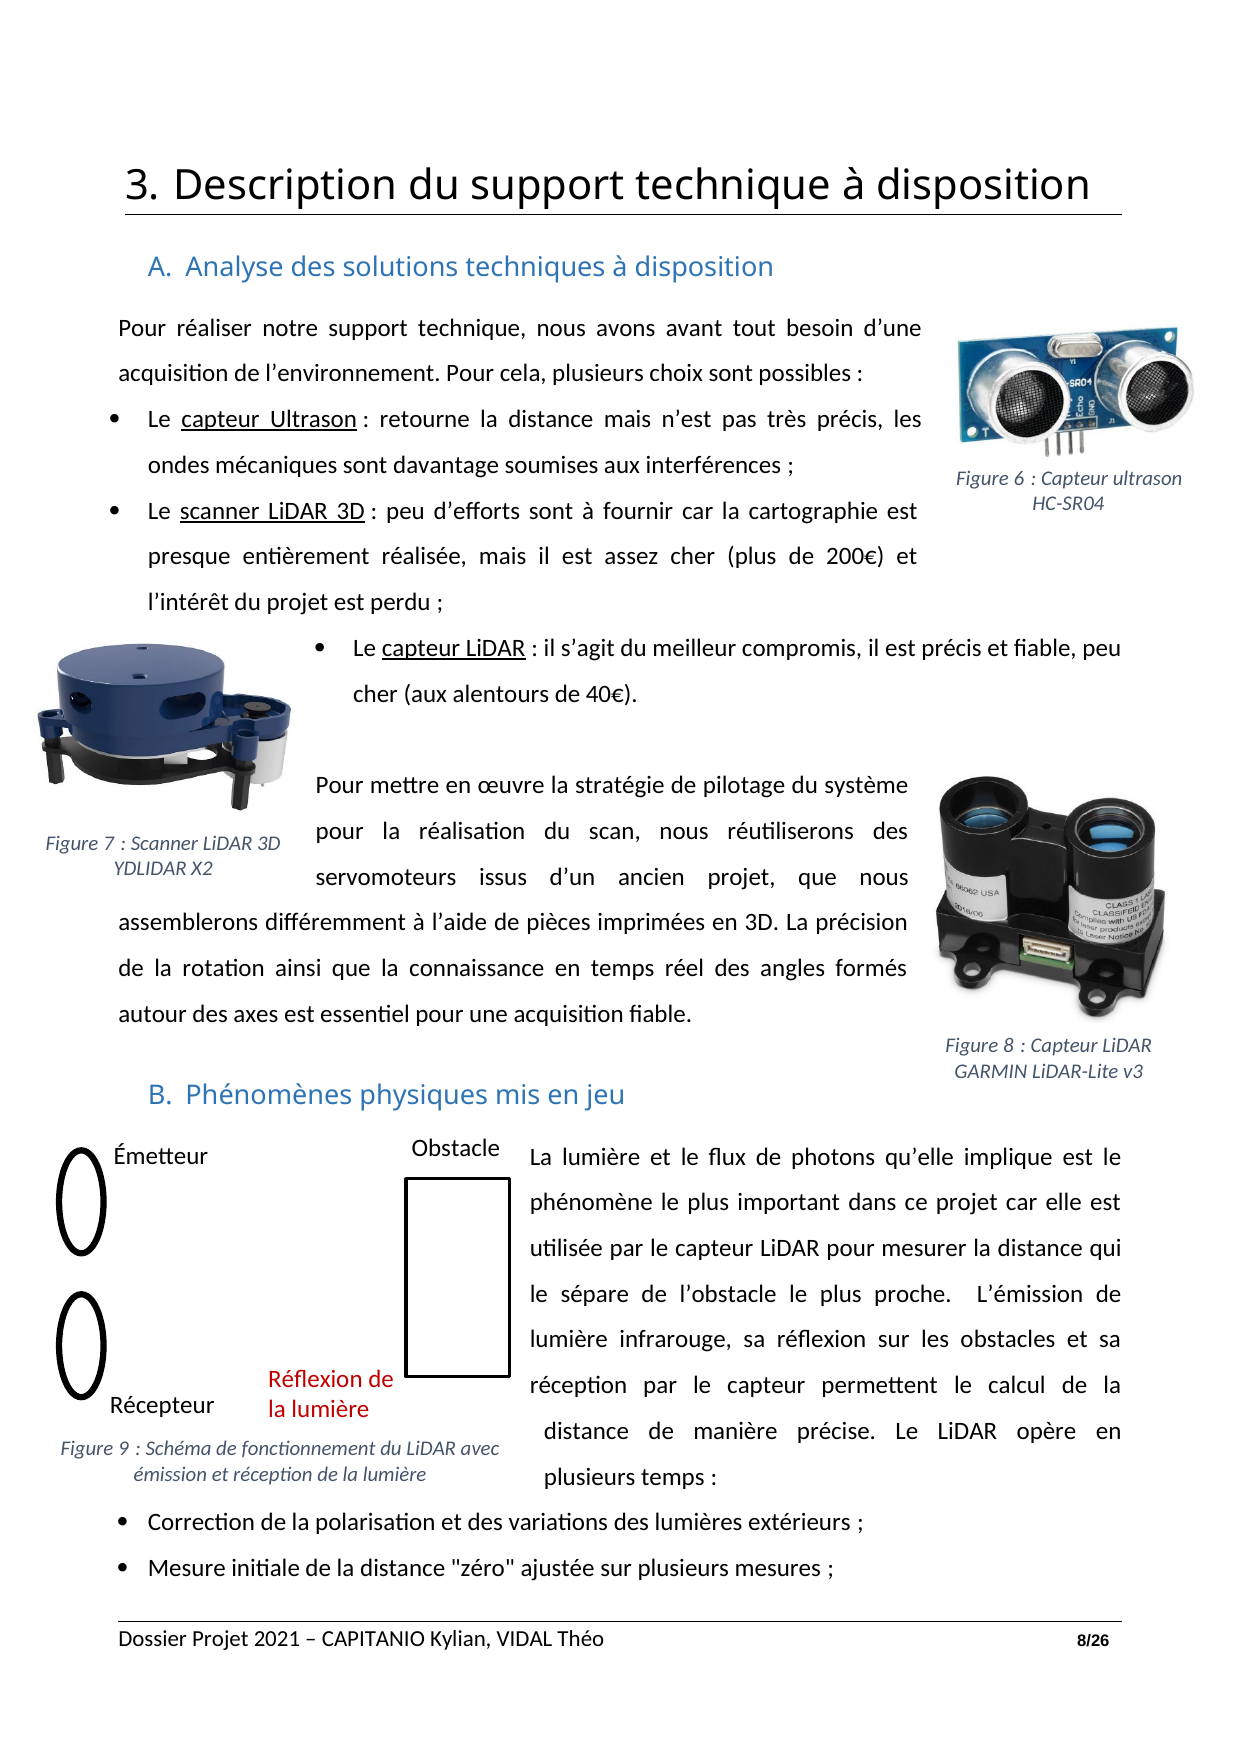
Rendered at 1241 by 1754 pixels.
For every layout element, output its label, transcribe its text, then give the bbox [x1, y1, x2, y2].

list Le capteur LiDAR : il s’agit du meilleur compromis, il est précis et fiable, peu cher (aux alentours de 40€). [110, 632, 1122, 708]
picture [927, 770, 1172, 1023]
text La lumière et le flux de photons qu’elle implique est le phénomène le plus important dans ce projet car elle est utilisée par le capteur LiDAR pour mesurer la distance qui le sépare de l’obstacle le plus proche. L’émission de lumière infrarouge, sa réflexion sur les obstacles et sa réception par le capteur permettent le calcul de la distance de manière précise. Le LiDAR opère en plusieurs temps : [118, 1141, 1122, 1491]
subtitle Phénomènes physiques mis en jeu [148, 1076, 1122, 1113]
list Le scanner LiDAR 3D : peu d’efforts sont à fournir car la cartographie est presque entièrement réalisée, mais il est assez cher (plus de 200€) et l’intérêt du projet est perdu ; [110, 495, 1122, 617]
picture [942, 313, 1205, 468]
text Pour réaliser notre support technique, nous avons avant tout besoin d’une acquisition de l’environnement. Pour cela, plusieurs choix sont possibles : [118, 312, 1122, 388]
list Le capteur Ultrason : retourne la distance mais n’est pas très précis, les ondes mécaniques sont davantage soumises aux interférences ; [110, 403, 942, 479]
list Mesure initiale de la distance "zéro" ajustée sur plusieurs mesures ; [118, 1552, 1122, 1583]
picture [31, 633, 297, 821]
list Correction de la polarisation et des variations des lumières extérieurs ; [118, 1506, 1122, 1537]
subtitle Description du support technique à disposition [125, 155, 1122, 214]
subtitle Analyse des solutions techniques à disposition [148, 247, 1122, 284]
text Pour mettre en œuvre la stratégie de pilotage du système pour la réalisation du scan, nous réutiliserons des servomoteurs issus d’un ancien projet, que nous assemblerons différemment à l’aide de pièces imprimées en 3D. La précision de la rotation ainsi que la connaissance en temps réel des angles formés autour des axes est essentiel pour une acquisition fiable. [118, 769, 1122, 1028]
